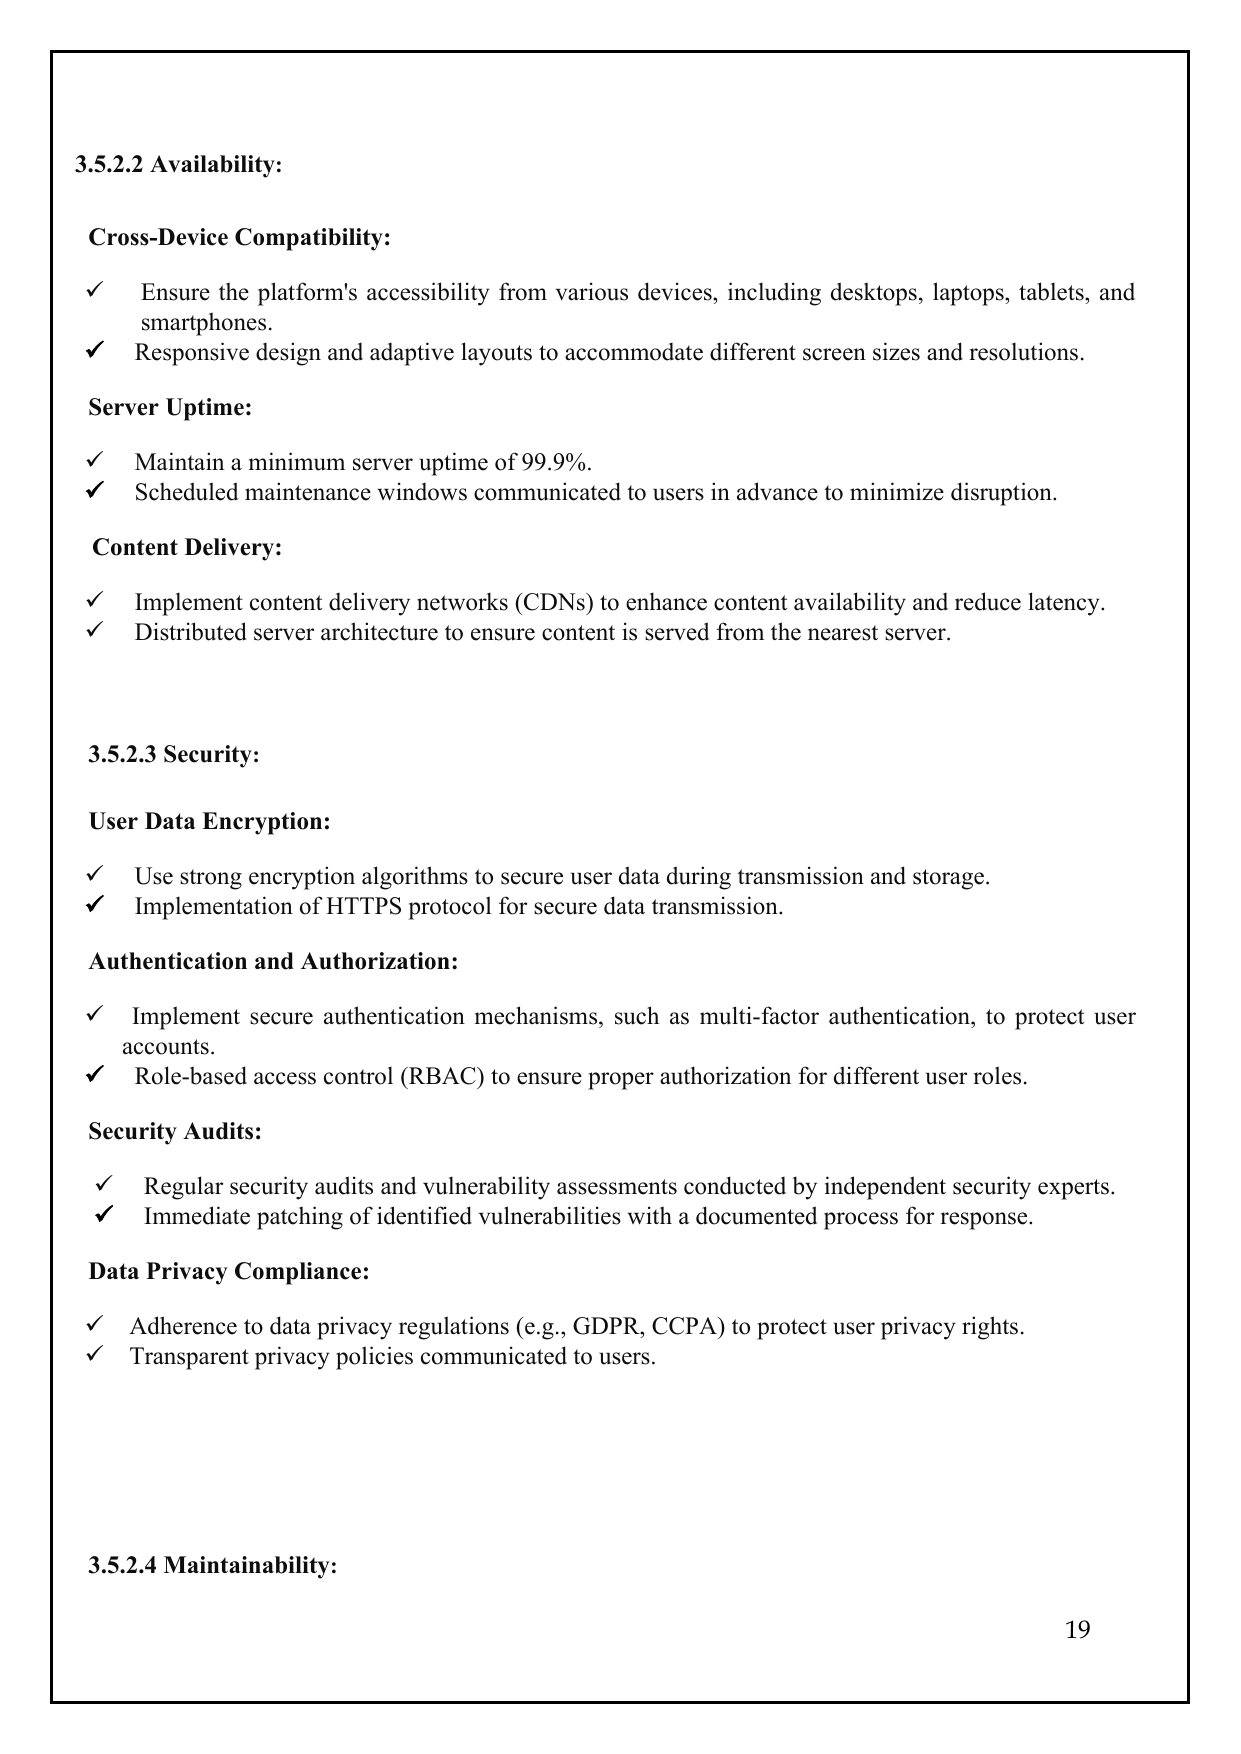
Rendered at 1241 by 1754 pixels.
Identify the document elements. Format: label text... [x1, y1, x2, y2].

list Adherence to data privacy regulations (e.g., GDPR, CCPA) to protect user privacy rights. [55, 1312, 1137, 1340]
list Maintain a minimum server uptime of 99.9%. [55, 448, 1137, 476]
list 3.5.2.4 Maintainability: [59, 1552, 1137, 1579]
list Ensure the platform's accessibility from various devices, including desktops, laptops, tablets, and smartphones. [55, 278, 1137, 336]
list Responsive design and adaptive layouts to accommodate different screen sizes and resolutions. [55, 338, 1137, 366]
text Cross-Device Compatibility: [59, 223, 1137, 251]
list Use strong encryption algorithms to secure user data during transmission and storage. [55, 862, 1137, 890]
text Data Privacy Compliance: [59, 1257, 1137, 1285]
text Server Uptime: [59, 393, 1137, 421]
list Scheduled maintenance windows communicated to users in advance to minimize disruption. [55, 478, 1137, 506]
list Regular security audits and vulnerability assessments conducted by independent security experts. [64, 1172, 1137, 1200]
text 3.5.2.2 Availability: [53, 150, 1137, 178]
list Distributed server architecture to ensure content is served from the nearest server. [55, 618, 1137, 646]
text User Data Encryption: [59, 807, 1137, 835]
list Immediate patching of identified vulnerabilities with a documented process for response. [64, 1202, 1137, 1230]
text Security Audits: [59, 1117, 1137, 1145]
text Authentication and Authorization: [59, 947, 1137, 975]
list Transparent privacy policies communicated to users. [55, 1342, 1137, 1370]
subtitle 3.5.2.3 Security: [88, 740, 1137, 768]
list Implement content delivery networks (CDNs) to enhance content availability and reduce latency. [55, 588, 1137, 616]
list Role-based access control (RBAC) to ensure proper authorization for different user roles. [55, 1062, 1137, 1090]
text Content Delivery: [59, 533, 1137, 561]
list Implement secure authentication mechanisms, such as multi-factor authentication, to protect user accounts. [55, 1002, 1137, 1060]
list Implementation of HTTPS protocol for secure data transmission. [55, 892, 1137, 920]
